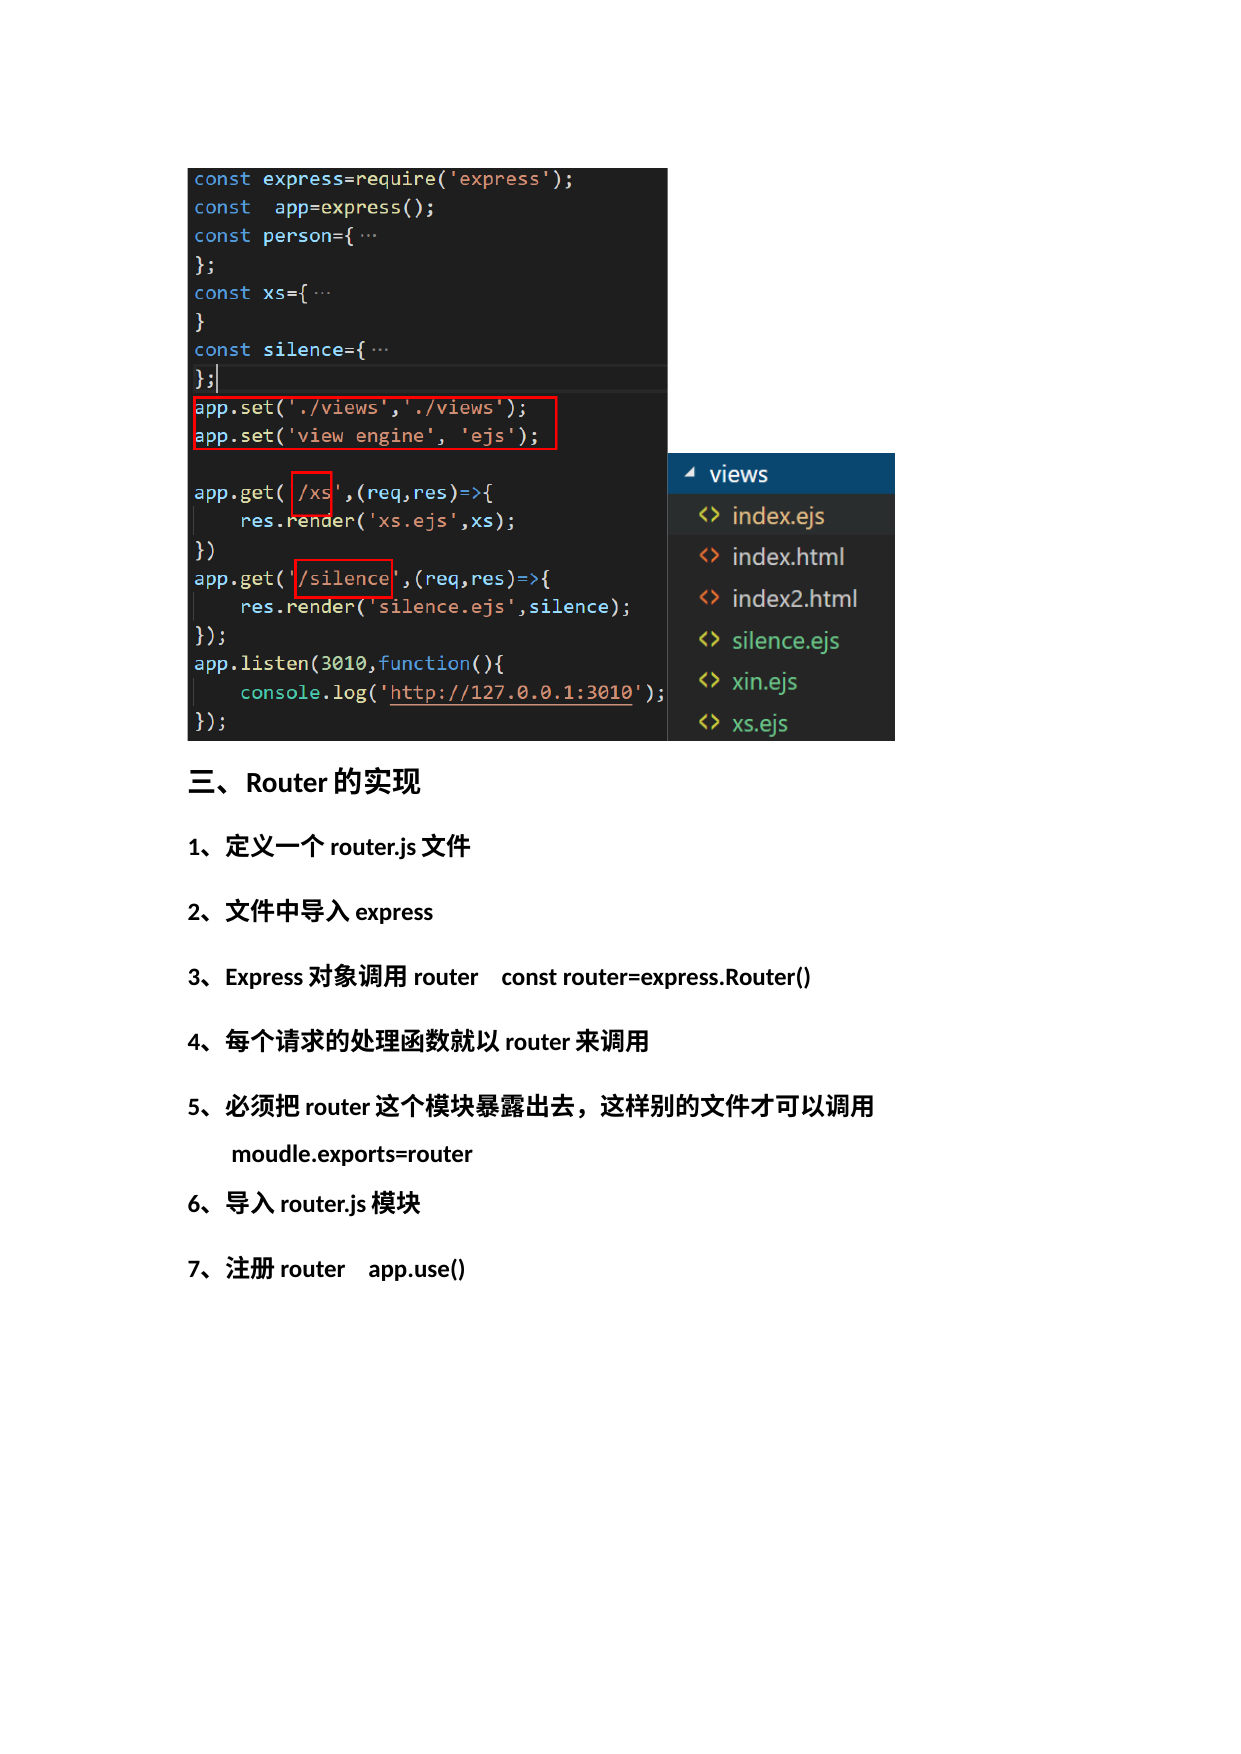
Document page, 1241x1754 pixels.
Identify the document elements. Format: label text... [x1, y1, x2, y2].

list 必须把router这个模块暴露出去，这样别的文件才可以调用 [187, 1072, 1053, 1137]
picture [187, 168, 895, 741]
list 定义一个router.js文件 [187, 812, 1053, 877]
list 导入router.js模块 [187, 1169, 1053, 1234]
list moudle.exports=router [187, 1137, 1053, 1169]
list 每个请求的处理函数就以router来调用 [187, 1007, 1053, 1072]
list 文件中导入express [187, 877, 1053, 942]
list 注册router app.use() [187, 1234, 1053, 1299]
list Express对象调用router const router=express.Router() [187, 942, 1053, 1007]
list Router的实现 [187, 747, 1053, 812]
